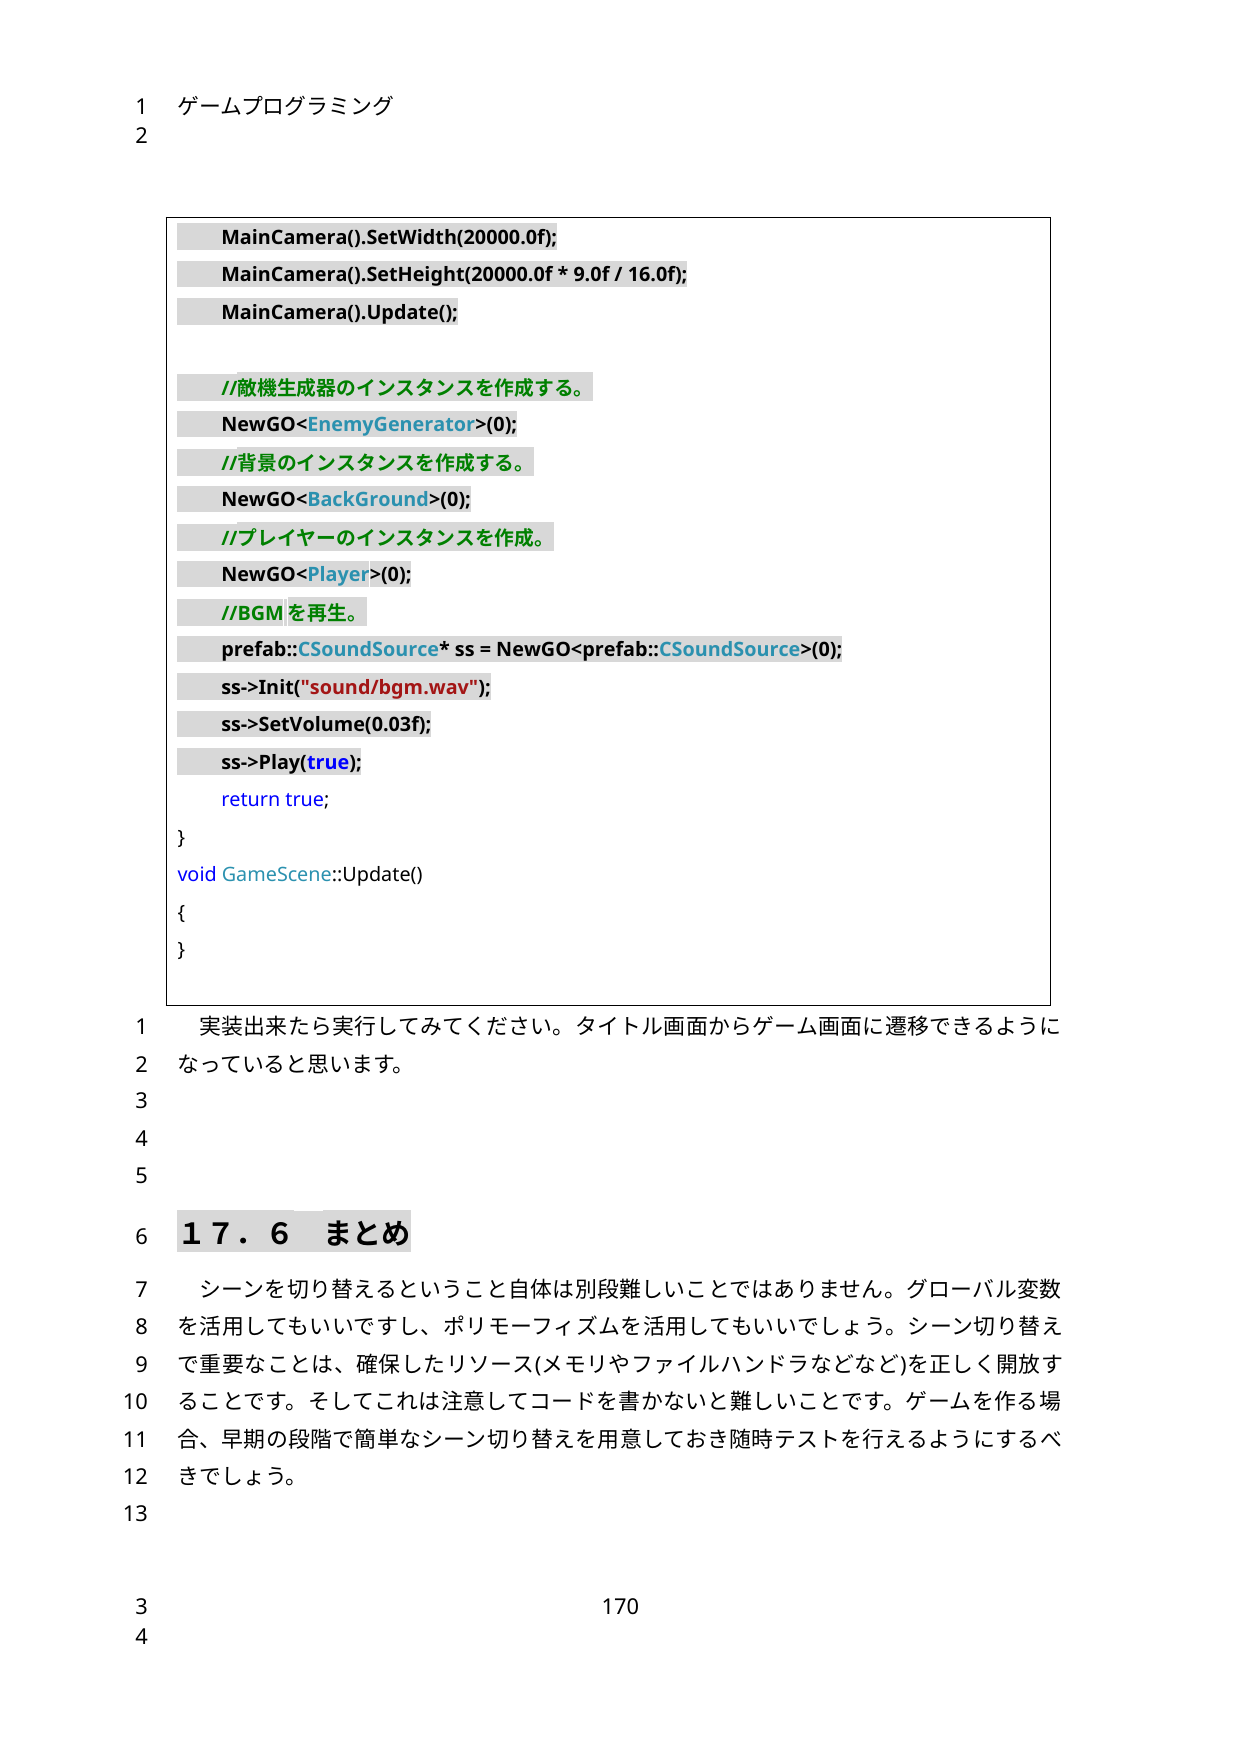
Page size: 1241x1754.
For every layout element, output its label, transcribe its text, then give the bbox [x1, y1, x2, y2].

subtitle １７．６ まとめ [177, 1194, 1063, 1269]
text 実装出来たら実行してみてください。タイトル画面からゲーム画面に遷移できるようになっていると思います。 [177, 1006, 1063, 1081]
text シーンを切り替えるということ自体は別段難しいことではありません。グローバル変数を活用してもいいですし、ポリモーフィズムを活用してもいいでしょう。シーン切り替えで重要なことは、確保したリソース(メモリやファイルハンドラなどなど)を正しく開放することです。そしてこれは注意してコードを書かないと難しいことです。ゲームを作る場合、早期の段階で簡単なシーン切り替えを用意しておき随時テストを行えるようにするべきでしょう。 [177, 1269, 1063, 1494]
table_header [167, 218, 1050, 1005]
